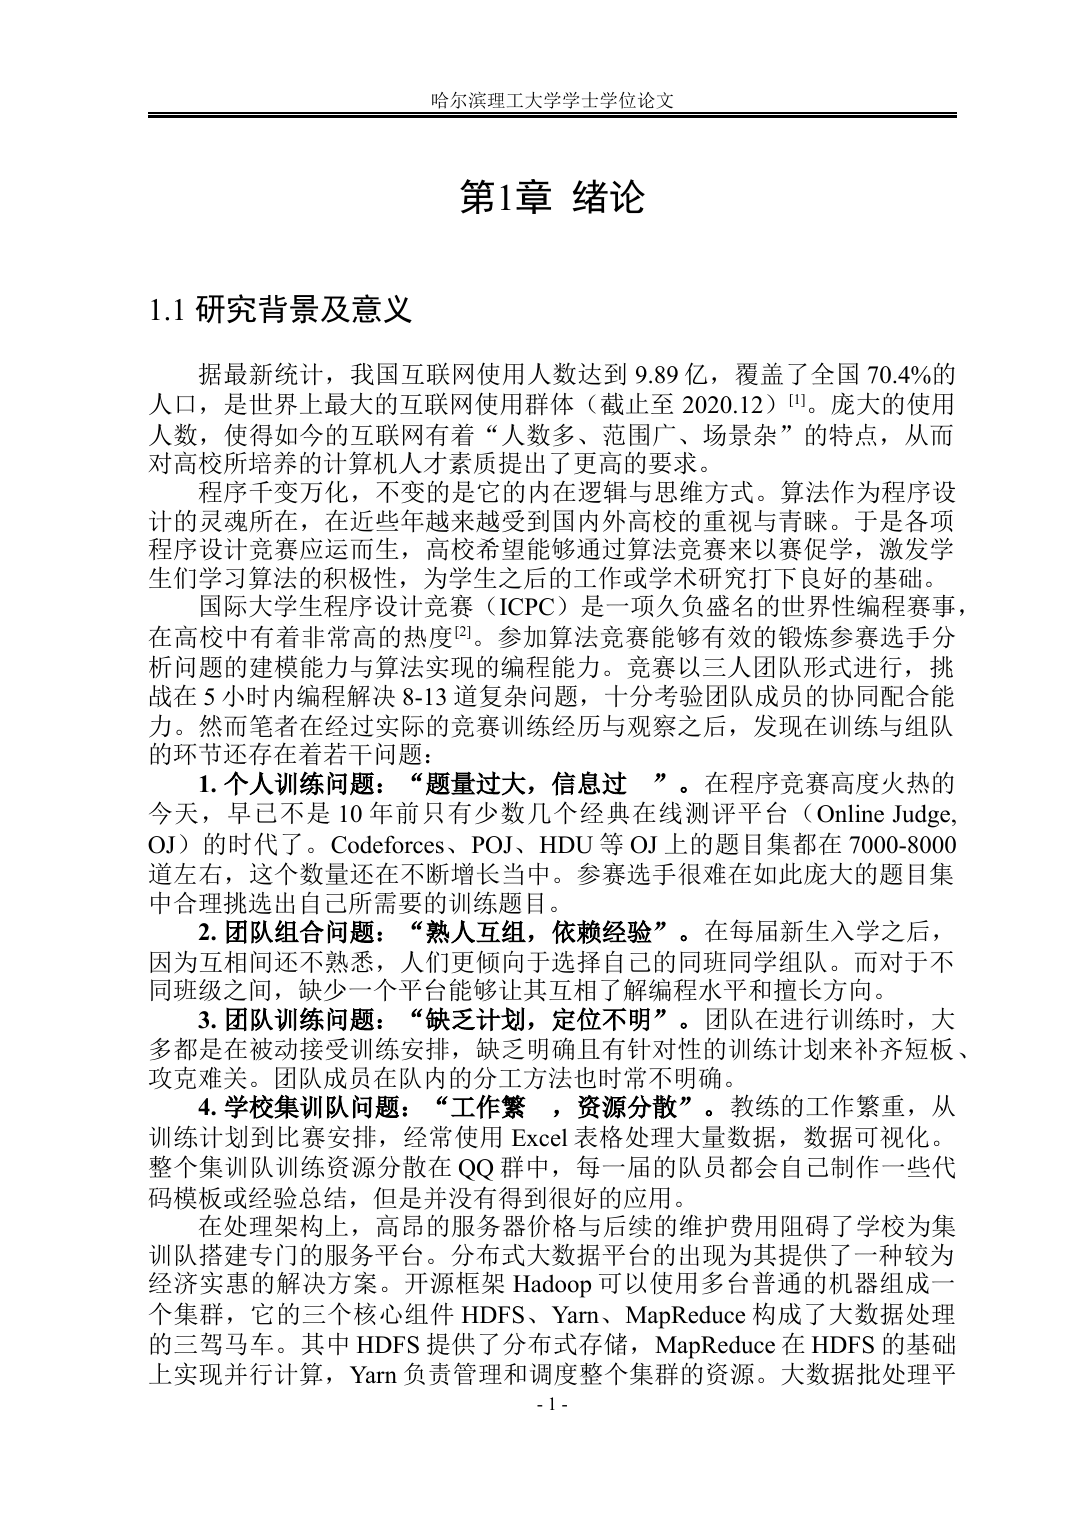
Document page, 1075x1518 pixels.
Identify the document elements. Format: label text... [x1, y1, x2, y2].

subtitle 研究背景及意义 [148, 289, 957, 327]
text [148, 1211, 957, 1389]
text 国际大学生程序设计竞赛（ICPC）是一项久负盛名的世界性编程赛事，在高校中有着非常高的热度[2]。参加算法竞赛能够有效的锻炼参赛选手分析问题的建模能力与算法实现的编程能力。竞赛以三人团队形式进行，挑战在5小时内编程解决8-13道复杂问题，十分考验团队成员的协同配合能力。然而笔者在经过实际的竞赛训练经历与观察之后，发现在训练与组队的环节还存在着若干问题： [148, 591, 957, 767]
text 程序千变万化，不变的是它的内在逻辑与思维方式。算法作为程序设计的灵魂所在，在近些年越来越受到国内外高校的重视与青睐。于是各项程序设计竞赛应运而生，高校希望能够通过算法竞赛来以赛促学，激发学生们学习算法的积极性，为学生之后的工作或学术研究打下良好的基础。 [148, 476, 957, 591]
text 1. 个人训练问题：“题量过大，信息过载”。在程序竞赛高度火热的今天，早已不是10年前只有少数几个经典在线测评平台（Online Judge, OJ）的时代了。Codeforces、POJ、HDU等OJ上的题目集都在7000-8000道左右，这个数量还在不断增长当中。参赛选手很难在如此庞大的题目集中合理挑选出自己所需要的训练题目。 [148, 767, 957, 916]
subtitle 绪论 [148, 173, 957, 218]
text 2. 团队组合问题：“熟人互组，依赖经验”。在每届新生入学之后，因为互相间还不熟悉，人们更倾向于选择自己的同班同学组队。而对于不同班级之间，缺少一个平台能够让其互相了解编程水平和擅长方向。 [148, 916, 957, 1003]
text 3. 团队训练问题：“缺乏计划，定位不明”。团队在进行训练时，大多都是在被动接受训练安排，缺乏明确且有针对性的训练计划来补齐短板、攻克难关。团队成员在队内的分工方法也时常不明确。 [148, 1003, 957, 1091]
text 据最新统计，我国互联网使用人数达到9.89亿，覆盖了全国70.4%的人口，是世界上最大的互联网使用群体（截止至2020.12）[1]。庞大的使用人数，使得如今的互联网有着“人数多、范围广、场景杂”的特点，从而对高校所培养的计算机人才素质提出了更高的要求。 [148, 358, 957, 476]
text 4. 学校集训队问题：“工作繁琐，资源分散”。教练的工作繁重，从训练计划到比赛安排，经常使用Excel表格处理大量数据，数据可视化。整个集训队训练资源分散在QQ群中，每一届的队员都会自己制作一些代码模板或经验总结，但是并没有得到很好的应用。 [148, 1091, 957, 1211]
